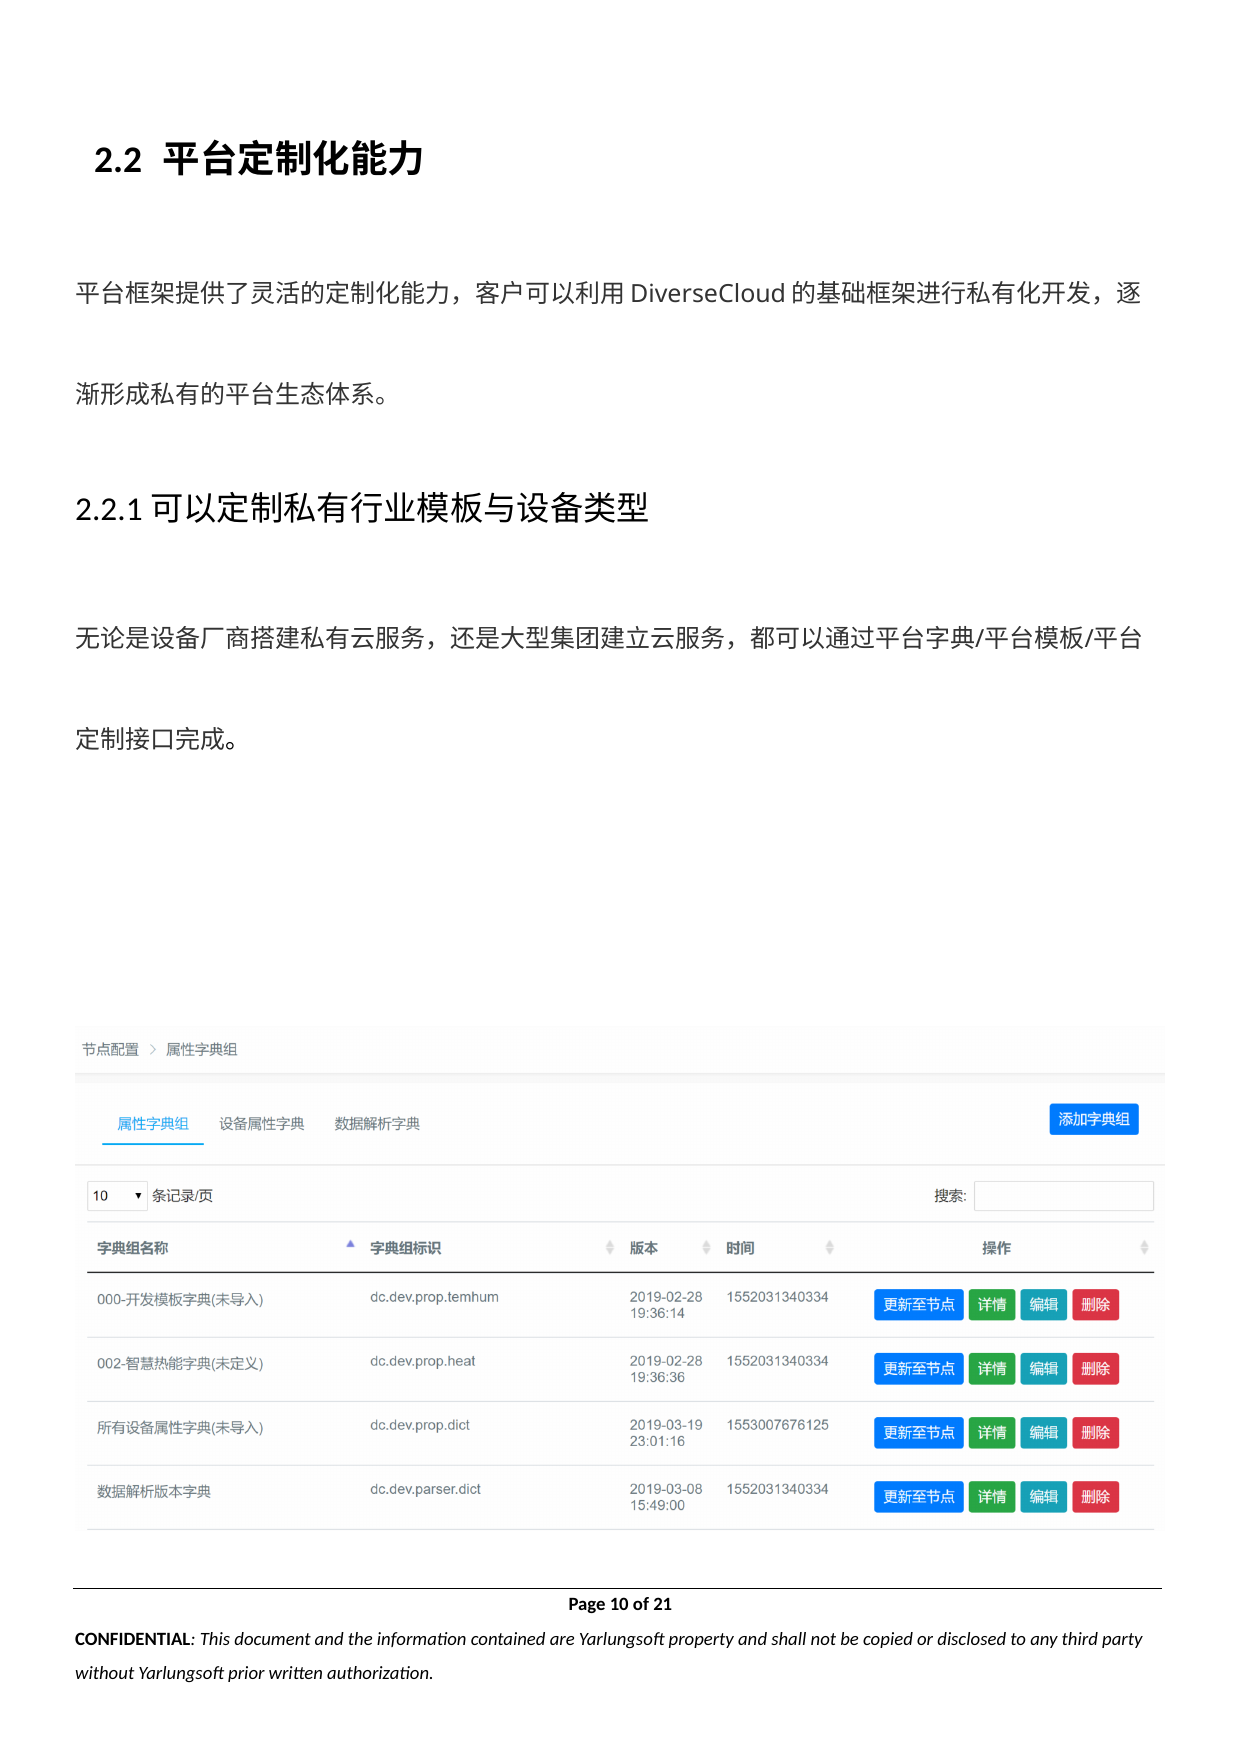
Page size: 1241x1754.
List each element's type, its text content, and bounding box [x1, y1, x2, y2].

picture [75, 1026, 1165, 1531]
subtitle 平台定制化能力 [75, 123, 1165, 191]
text 无论是设备厂商搭建私有云服务，还是大型集团建立云服务，都可以通过平台字典/平台模板/平台定制接口完成。 [75, 602, 1165, 1026]
subtitle 可以定制私有行业模板与设备类型 [75, 472, 1165, 540]
text 平台框架提供了灵活的定制化能力，客户可以利用DiverseCloud的基础框架进行私有化开发，逐渐形成私有的平台生态体系。 [75, 257, 1165, 427]
